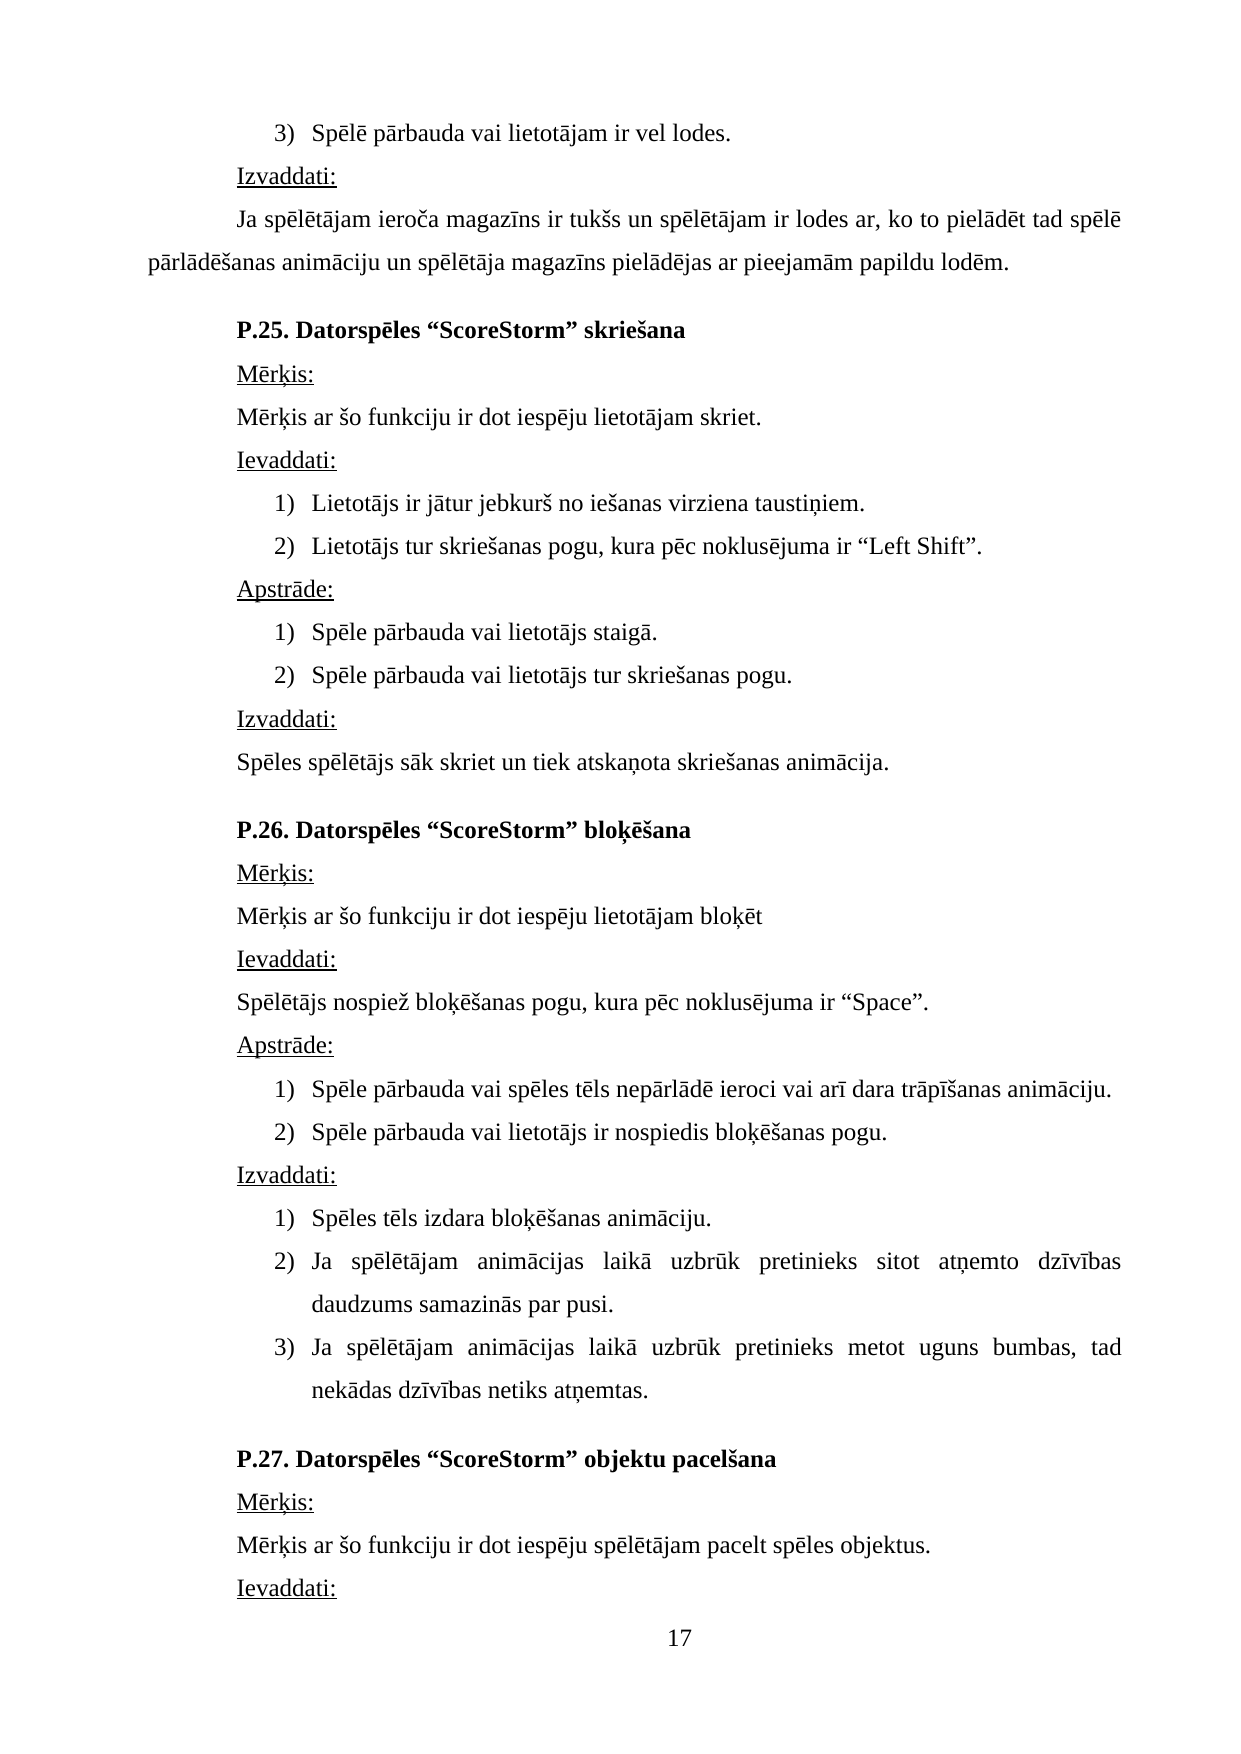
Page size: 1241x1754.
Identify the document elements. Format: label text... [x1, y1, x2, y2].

list Spēle pārbauda vai lietotājs staigā. [274, 617, 1122, 646]
text Apstrāde: [148, 574, 1122, 603]
list Spēle pārbauda vai lietotājs tur skriešanas pogu. [274, 661, 1122, 689]
list Spēlē pārbauda vai lietotājam ir vel lodes. [274, 118, 1122, 147]
text Mērķis ar šo funkciju ir dot iespēju lietotājam bloķēt [148, 901, 1122, 930]
list Ja spēlētājam animācijas laikā uzbrūk pretinieks sitot atņemto dzīvības daudzums samazinās par pusi. [274, 1246, 1122, 1318]
text Spēlētājs nospiež bloķēšanas pogu, kura pēc noklusējuma ir “Space”. [148, 987, 1122, 1016]
text Izvaddati: [148, 704, 1122, 732]
list Lietotājs ir jātur jebkurš no iešanas virziena taustiņiem. [274, 488, 1122, 517]
text Mērķis ar šo funkciju ir dot iespēju lietotājam skriet. [148, 402, 1122, 431]
list Spēles tēls izdara bloķēšanas animāciju. [274, 1203, 1122, 1232]
text Ja spēlētājam ieroča magazīns ir tukšs un spēlētājam ir lodes ar, ko to pielādēt tad spēlē pārlādēšanas animāciju un spēlētāja magazīns pielādējas ar pieejamām papildu lodēm. [148, 204, 1122, 276]
text P.27. Datorspēles “ScoreStorm” objektu pacelšana [148, 1444, 1122, 1472]
list Spēle pārbauda vai spēles tēls nepārlādē ieroci vai arī dara trāpīšanas animāciju. [274, 1074, 1122, 1102]
text Spēles spēlētājs sāk skriet un tiek atskaņota skriešanas animācija. [148, 747, 1122, 776]
text Mērķis ar šo funkciju ir dot iespēju spēlētājam pacelt spēles objektus. [148, 1530, 1122, 1559]
text Ievaddati: [148, 944, 1122, 973]
text P.26. Datorspēles “ScoreStorm” bloķēšana [148, 815, 1122, 844]
text Ievaddati: [148, 1573, 1122, 1602]
text Mērķis: [148, 858, 1122, 887]
text Apstrāde: [148, 1031, 1122, 1059]
list Ja spēlētājam animācijas laikā uzbrūk pretinieks metot uguns bumbas, tad nekādas dzīvības netiks atņemtas. [274, 1332, 1122, 1404]
list Spēle pārbauda vai lietotājs ir nospiedis bloķēšanas pogu. [274, 1117, 1122, 1146]
text Mērķis: [148, 1487, 1122, 1516]
text Izvaddati: [148, 1160, 1122, 1189]
text Mērķis: [148, 359, 1122, 387]
text Ievaddati: [148, 445, 1122, 474]
list Lietotājs tur skriešanas pogu, kura pēc noklusējuma ir “Left Shift”. [274, 531, 1122, 560]
text P.25. Datorspēles “ScoreStorm” skriešana [148, 316, 1122, 344]
text Izvaddati: [148, 161, 1122, 190]
